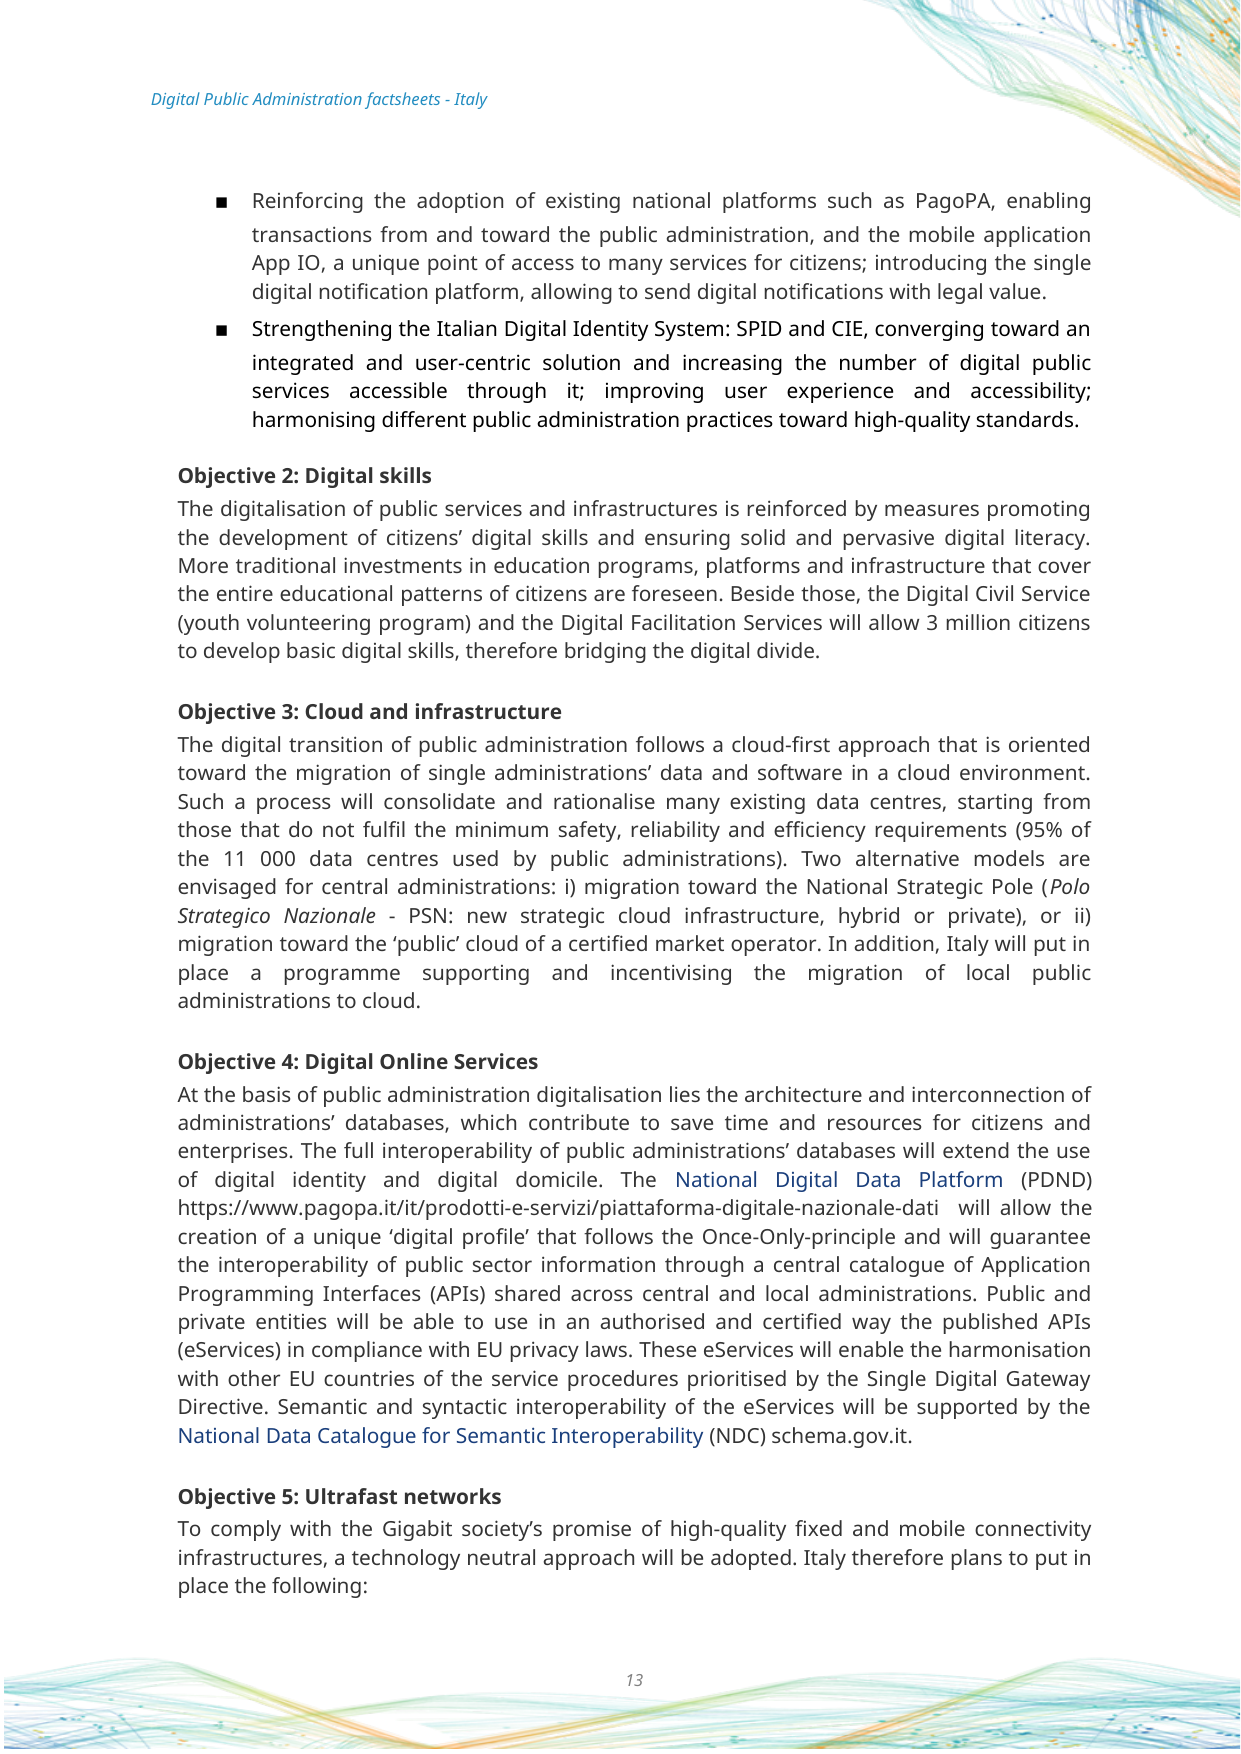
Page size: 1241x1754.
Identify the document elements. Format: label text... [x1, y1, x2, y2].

text To comply with the Gigabit society’s promise of high-quality fixed and mobile connectivity infrastructures, a technology neutral approach will be adopted. Italy therefore plans to put in place the following: [177, 1514, 1092, 1600]
text The digital transition of public administration follows a cloud-first approach that is oriented toward the migration of single administrations’ data and software in a cloud environment. Such a process will consolidate and rationalise many existing data centres, starting from those that do not fulfil the minimum safety, reliability and efficiency requirements (95% of the 11 000 data centres used by public administrations). Two alternative models are envisaged for central administrations: i) migration toward the National Strategic Pole (Polo Strategico Nazionale - PSN: new strategic cloud infrastructure, hybrid or private), or ii) migration toward the ‘public’ cloud of a certified market operator. In addition, Italy will put in place a programme supporting and incentivising the migration of local public administrations to cloud. [177, 730, 1092, 1014]
picture [853, 0, 1241, 249]
list Reinforcing the adoption of existing national platforms such as PagoPA, enabling transactions from and toward the public administration, and the mobile application App IO, a unique point of access to many services for citizens; introducing the single digital notification platform, allowing to send digital notifications with legal value. [214, 177, 1092, 305]
text Objective 2: Digital skills [177, 462, 1092, 490]
text Objective 3: Cloud and infrastructure [177, 697, 1092, 726]
text Objective 5: Ultrafast networks [177, 1482, 1092, 1510]
text At the basis of public administration digitalisation lies the architecture and interconnection of administrations’ databases, which contribute to save time and resources for citizens and enterprises. The full interoperability of public administrations’ databases will extend the use of digital identity and digital domicile. The National Digital Data Platform (PDND) https://www.pagopa.it/it/prodotti-e-servizi/piattaforma-digitale-nazionale-dati will allow the creation of a unique ‘digital profile’ that follows the Once-Only-principle and will guarantee the interoperability of public sector information through a central catalogue of Application Programming Interfaces (APIs) shared across central and local administrations. Public and private entities will be able to use in an authorised and certified way the published APIs (eServices) in compliance with EU privacy laws. These eServices will enable the harmonisation with other EU countries of the service procedures prioritised by the Single Digital Gateway Directive. Semantic and syntactic interoperability of the eServices will be supported by the National Data Catalogue for Semantic Interoperability (NDC) schema.gov.it. [177, 1080, 1092, 1449]
text Objective 4: Digital Online Services [177, 1047, 1092, 1076]
list Strengthening the Italian Digital Identity System: SPID and CIE, converging toward an integrated and user-centric solution and increasing the number of digital public services accessible through it; improving user experience and accessibility; harmonising different public administration practices toward high-quality standards. [214, 305, 1092, 433]
picture [4, 1641, 1241, 1749]
text The digitalisation of public services and infrastructures is reinforced by measures promoting the development of citizens’ digital skills and ensuring solid and pervasive digital literacy. More traditional investments in education programs, platforms and infrastructure that cover the entire educational patterns of citizens are foreseen. Beside those, the Digital Civil Service (youth volunteering program) and the Digital Facilitation Services will allow 3 million citizens to develop basic digital skills, therefore bridging the digital divide. [177, 494, 1092, 665]
